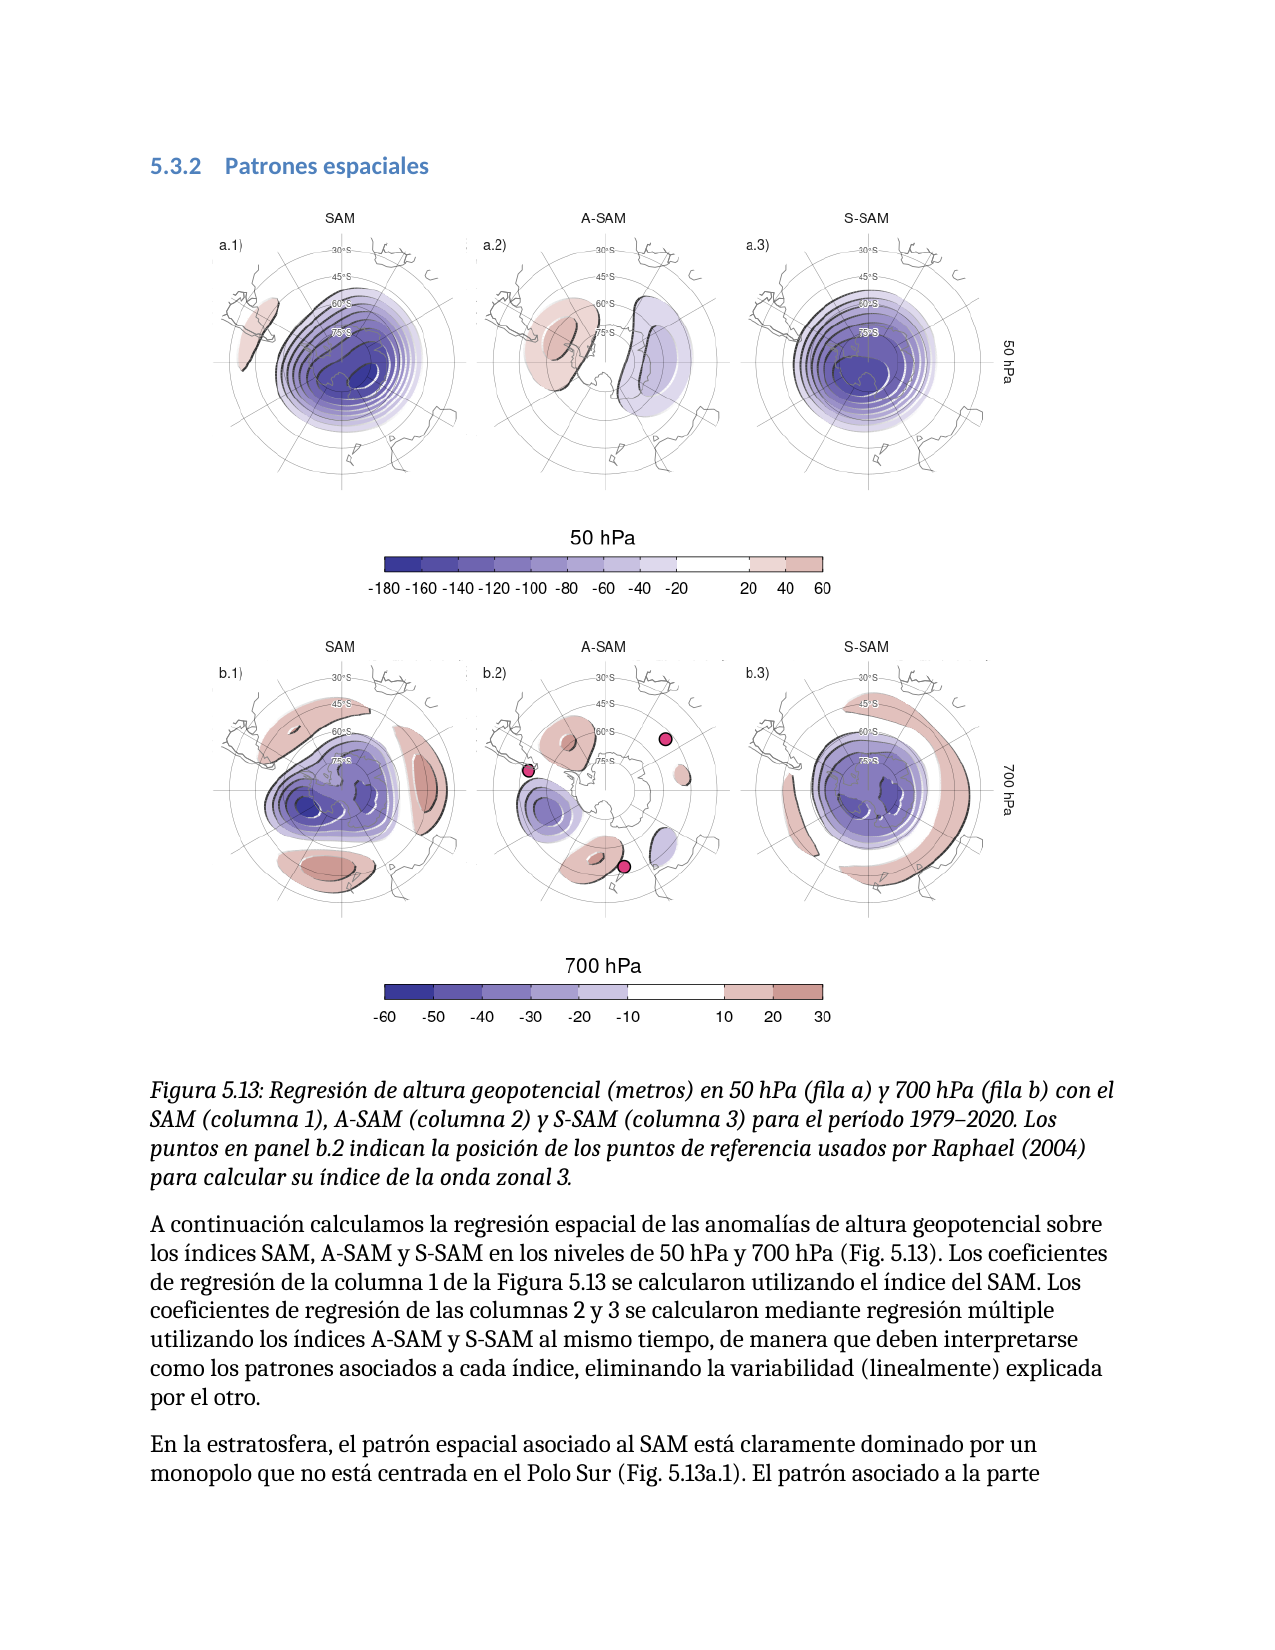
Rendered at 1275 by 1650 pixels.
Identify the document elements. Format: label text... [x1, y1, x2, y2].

text Figura 5.13: Regresión de altura geopotencial (metros) en 50 hPa (fila a) y 700 hPa (fila b) con el SAM (columna 1), A-SAM (columna 2) y S-SAM (columna 3) para el período 1979–2020. Los puntos en panel b.2 indican la posición de los puntos de referencia usados por Raphael (2004) para calcular su índice de la onda zonal 3. [150, 1076, 1125, 1191]
text A continuación calculamos la regresión espacial de las anomalías de altura geopotencial sobre los índices SAM, A-SAM y S-SAM en los niveles de 50 hPa y 700 hPa (Fig. 5.13). Los coeficientes de regresión de la columna 1 de la Figura 5.13 se calcularon utilizando el índice del SAM. Los coeficientes de regresión de las columnas 2 y 3 se calcularon mediante regresión múltiple utilizando los índices A-SAM y S-SAM al mismo tiempo, de manera que deben interpretarse como los patrones asociados a cada índice, eliminando la variabilidad (linealmente) explicada por el otro. [150, 1210, 1125, 1411]
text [150, 1430, 1125, 1488]
picture [168, 180, 1044, 1056]
subtitle 5.3.2 Patrones espaciales [150, 150, 1125, 181]
